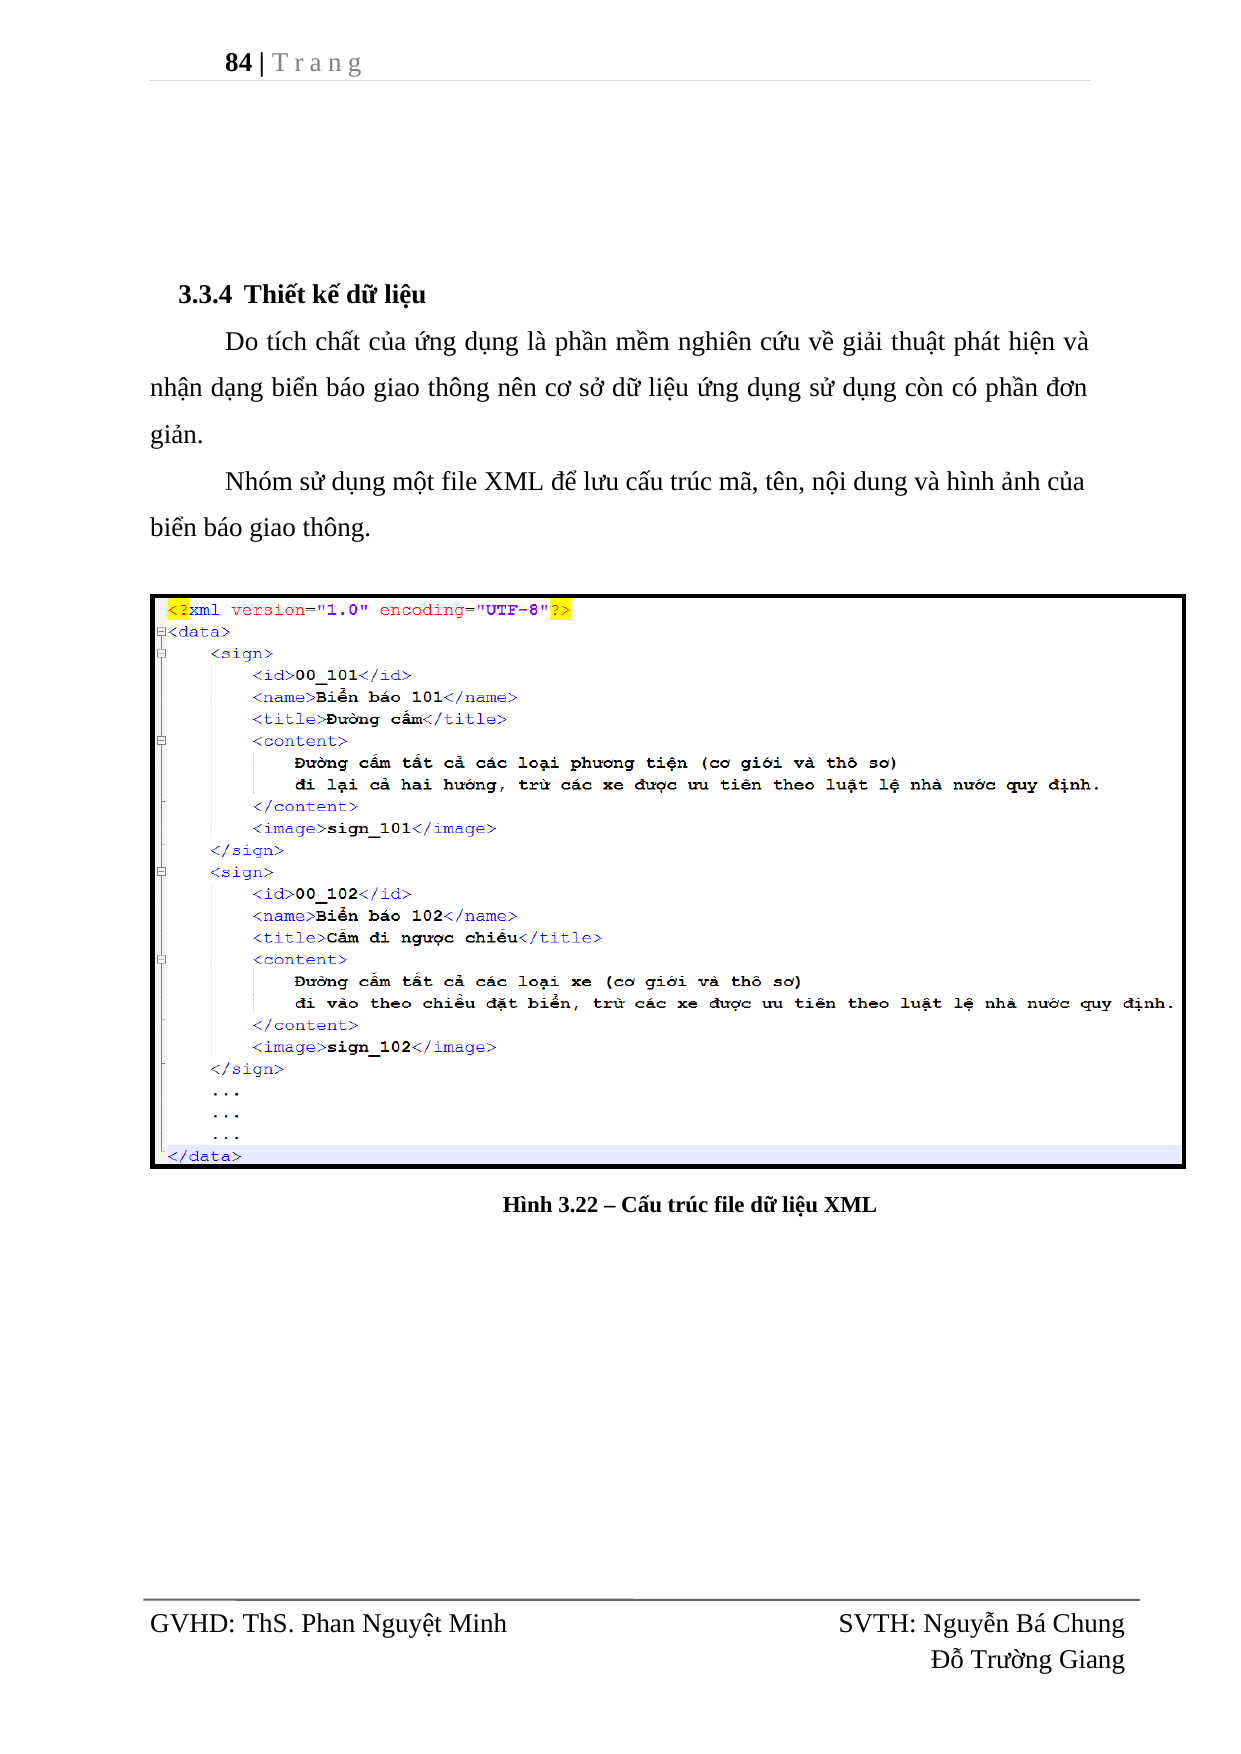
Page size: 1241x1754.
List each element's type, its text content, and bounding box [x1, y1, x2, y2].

text Do tích chất của ứng dụng là phần mềm nghiên cứu về giải thuật phát hiện và nhận dạng biển báo giao thông nên cơ sở dữ liệu ứng dụng sử dụng còn có phần đơn giản. [150, 325, 1090, 449]
text Nhóm sử dụng một file XML để lưu cấu trúc mã, tên, nội dung và hình ảnh của biển báo giao thông. [150, 465, 1090, 542]
subtitle Thiết kế dữ liệu [178, 278, 1090, 309]
picture [155, 598, 1182, 1164]
